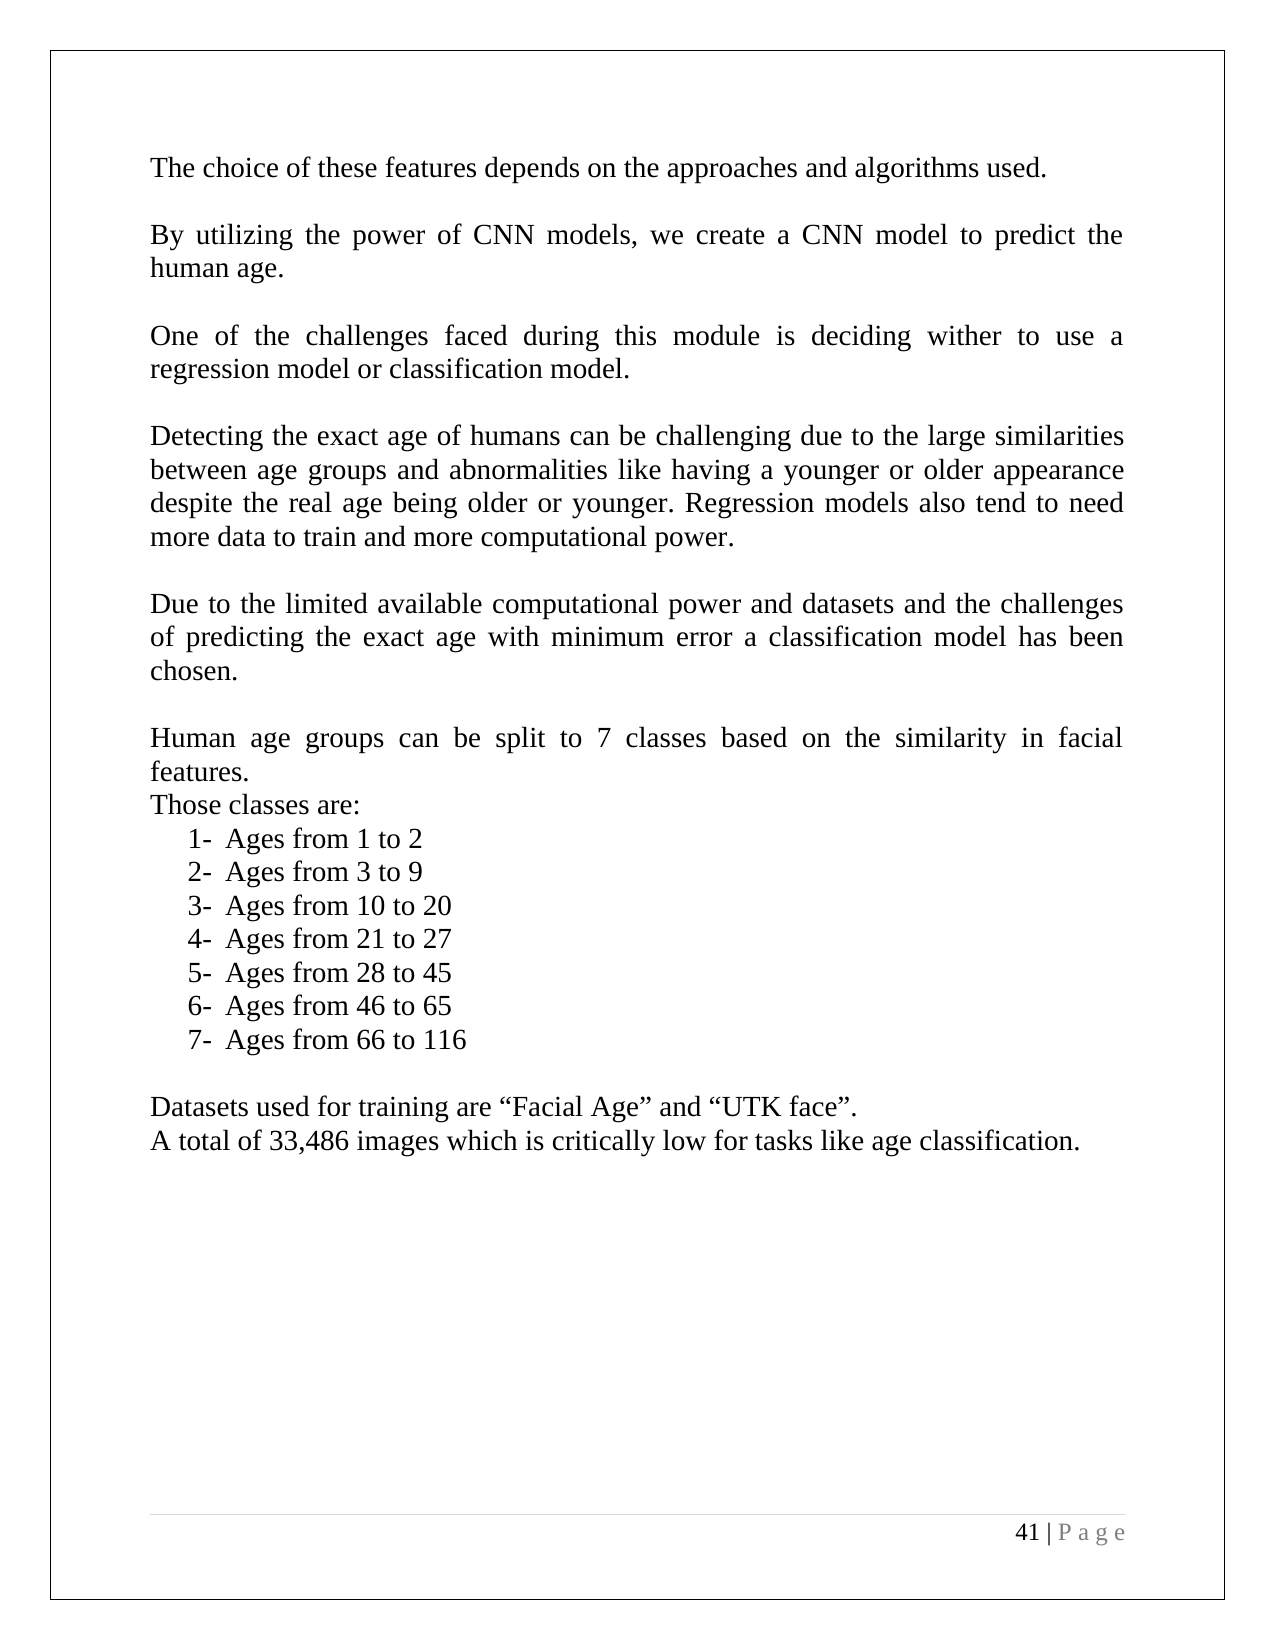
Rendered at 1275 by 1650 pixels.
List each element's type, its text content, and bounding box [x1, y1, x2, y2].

list Ages from 21 to 27 [187, 921, 1125, 955]
text Detecting the exact age of humans can be challenging due to the large similarities between age groups and abnormalities like having a younger or older appearance despite the real age being older or younger. Regression models also tend to need more data to train and more computational power. [150, 418, 1125, 552]
text Those classes are: [150, 787, 1125, 821]
list Ages from 10 to 20 [187, 888, 1125, 921]
text The choice of these features depends on the approaches and algorithms used. [150, 150, 1125, 183]
text Due to the limited available computational power and datasets and the challenges of predicting the exact age with minimum error a classification model has been chosen. [150, 586, 1125, 687]
text Datasets used for training are “Facial Age” and “UTK face”. [150, 1089, 1125, 1123]
list Ages from 28 to 45 [187, 955, 1125, 988]
list Ages from 46 to 65 [187, 988, 1125, 1022]
list Ages from 66 to 116 [187, 1022, 1125, 1056]
list Ages from 3 to 9 [187, 854, 1125, 888]
text Human age groups can be split to 7 classes based on the similarity in facial features. [150, 720, 1125, 787]
text By utilizing the power of CNN models, we create a CNN model to predict the human age. [150, 217, 1125, 284]
text One of the challenges faced during this module is deciding wither to use a regression model or classification model. [150, 318, 1125, 385]
text A total of 33,486 images which is critically low for tasks like age classification. [150, 1123, 1125, 1156]
list Ages from 1 to 2 [187, 821, 1125, 854]
